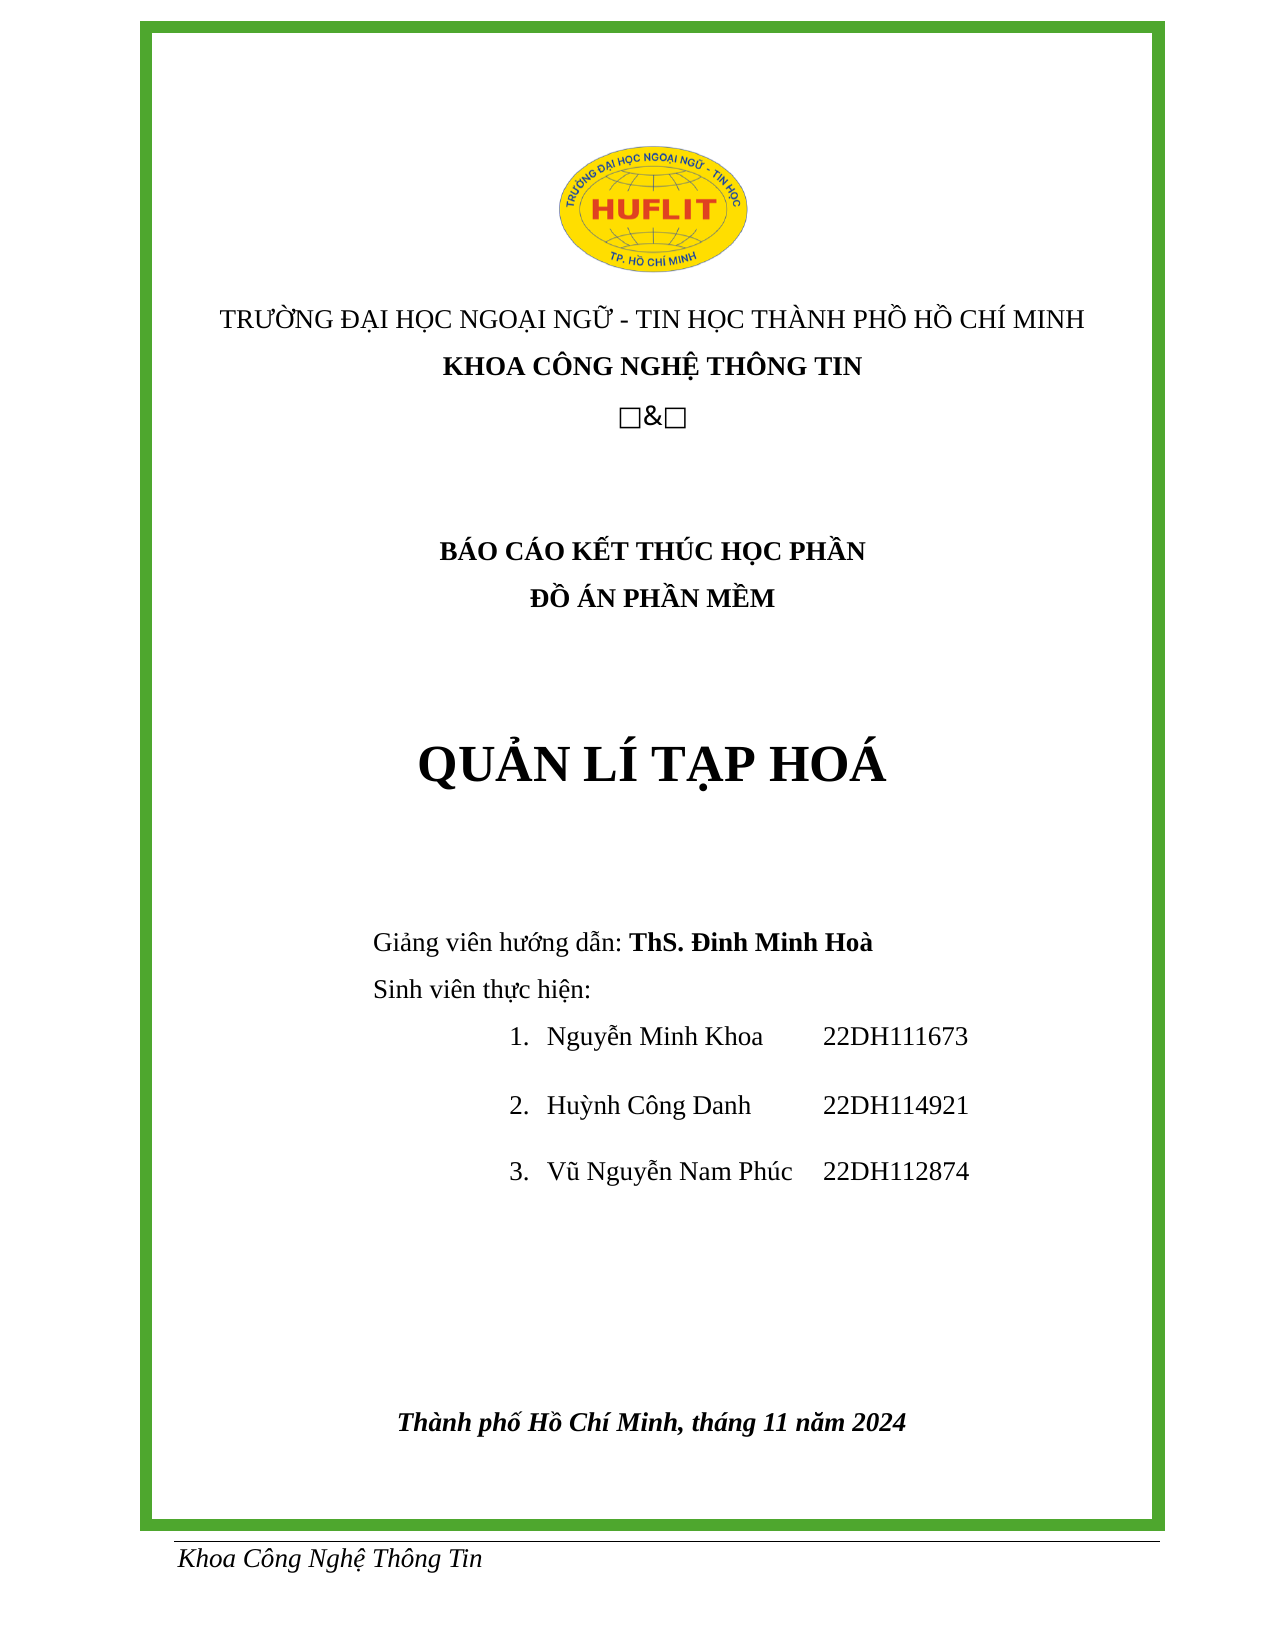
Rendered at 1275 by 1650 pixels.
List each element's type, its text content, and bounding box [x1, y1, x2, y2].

text Sinh viên thực hiện: [298, 973, 1157, 1004]
text Giảng viên hướng dẫn: ThS. Đinh Minh Hoà [148, 926, 1157, 958]
picture [501, 125, 805, 287]
text □&□ [148, 396, 1157, 433]
text Thành phố Hồ Chí Minh, tháng 11 năm 2024 [148, 1406, 1157, 1437]
list Huỳnh Công Danh 22DH114921 [509, 1087, 1156, 1120]
list Vũ Nguyễn Nam Phúc 22DH112874 [509, 1155, 1156, 1186]
text TRƯỜNG ĐẠI HỌC NGOẠI NGỮ - TIN HỌC THÀNH PHỒ HỒ CHÍ MINH [148, 303, 1157, 334]
text KHOA CÔNG NGHỆ THÔNG TIN [148, 350, 1157, 381]
text ĐỒ ÁN PHẦN MỀM [148, 582, 1157, 613]
list Nguyễn Minh Khoa 22DH111673 [509, 1020, 1156, 1051]
text QUẢN LÍ TẠP HOÁ [148, 732, 1157, 792]
text BÁO CÁO KẾT THÚC HỌC PHẦN [148, 535, 1157, 566]
